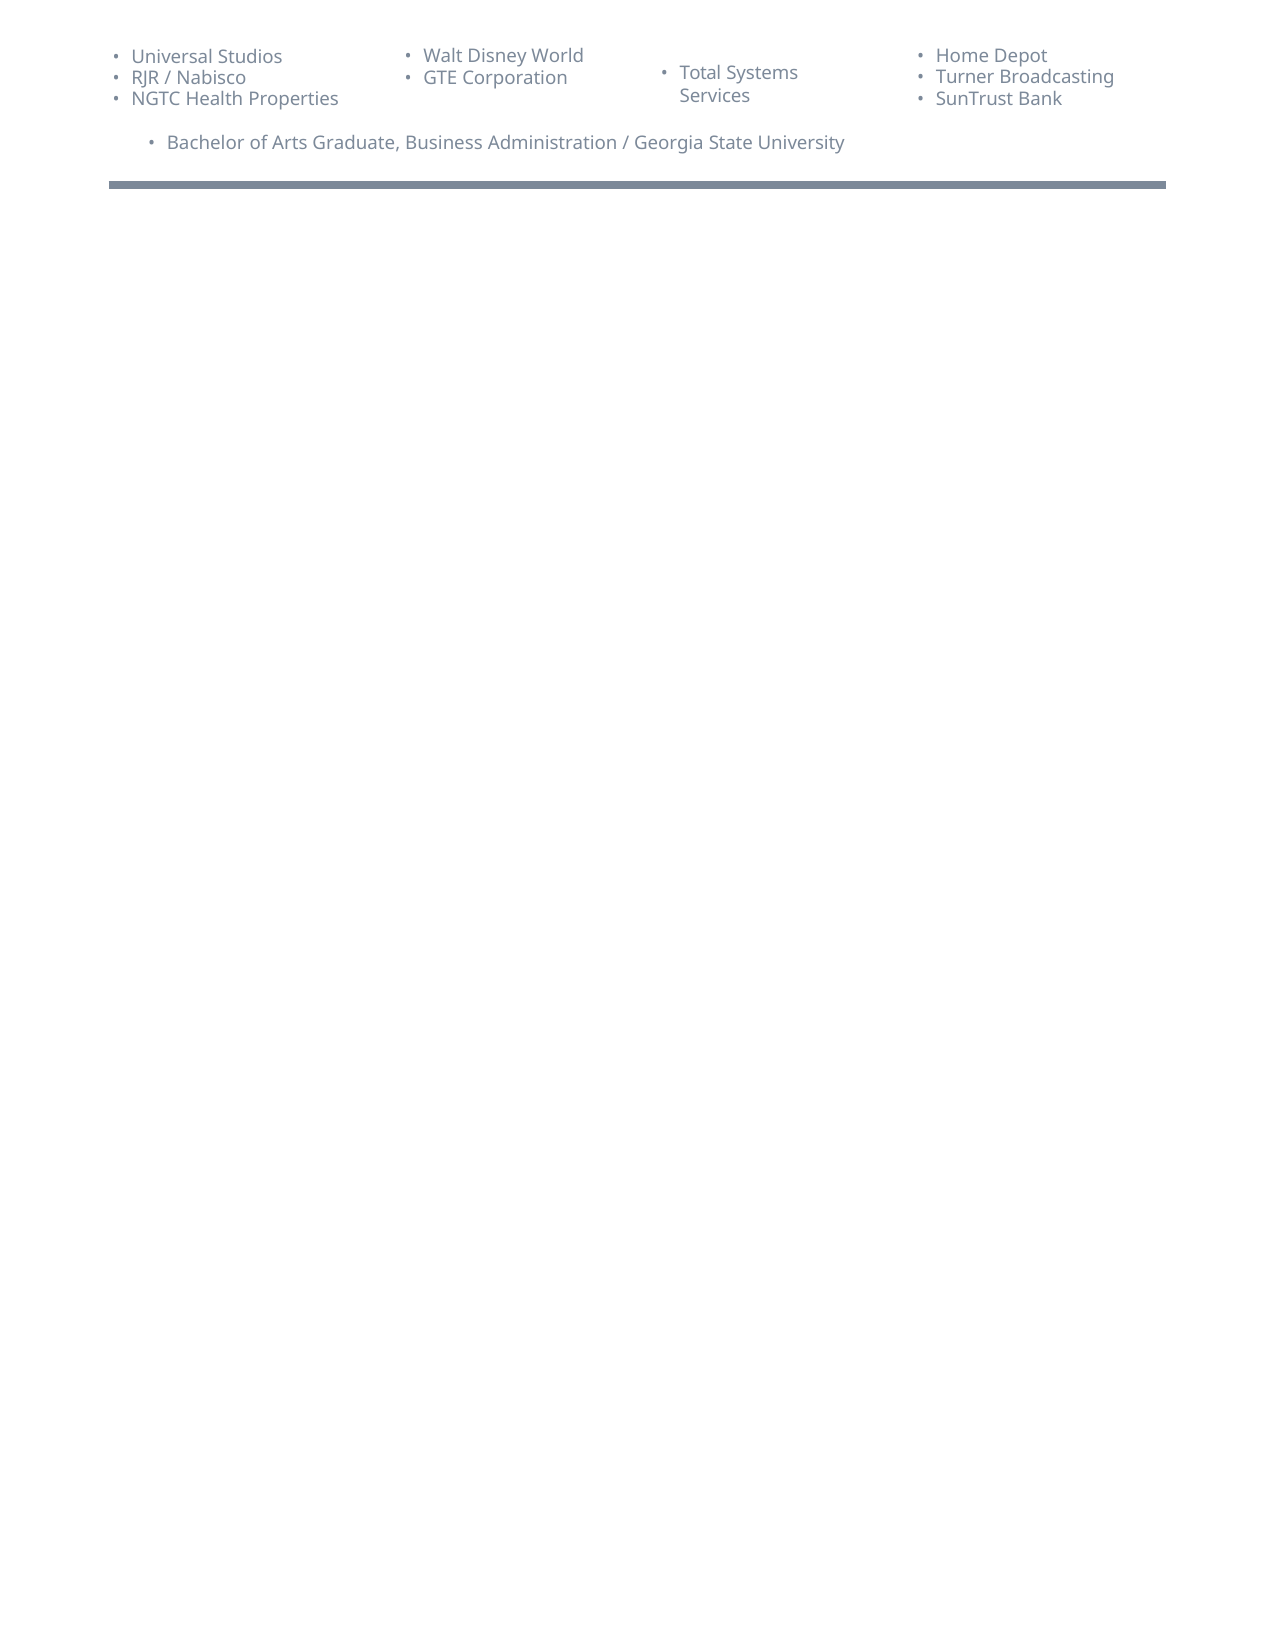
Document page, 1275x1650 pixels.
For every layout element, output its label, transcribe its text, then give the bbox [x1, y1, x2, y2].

list NGTC Health Properties [112, 89, 385, 110]
list SunTrust Bank [917, 87, 1177, 110]
list Universal Studios [112, 46, 385, 68]
list Walt Disney World [404, 46, 638, 67]
list RJR / Nabisco [112, 68, 385, 89]
list Home Depot [917, 46, 1177, 67]
list Bachelor of Arts Graduate, Business Administration / Georgia State University [148, 129, 1177, 155]
list Total Systems Services [661, 62, 864, 106]
list GTE Corporation [404, 67, 638, 89]
list Turner Broadcasting [917, 67, 1177, 87]
